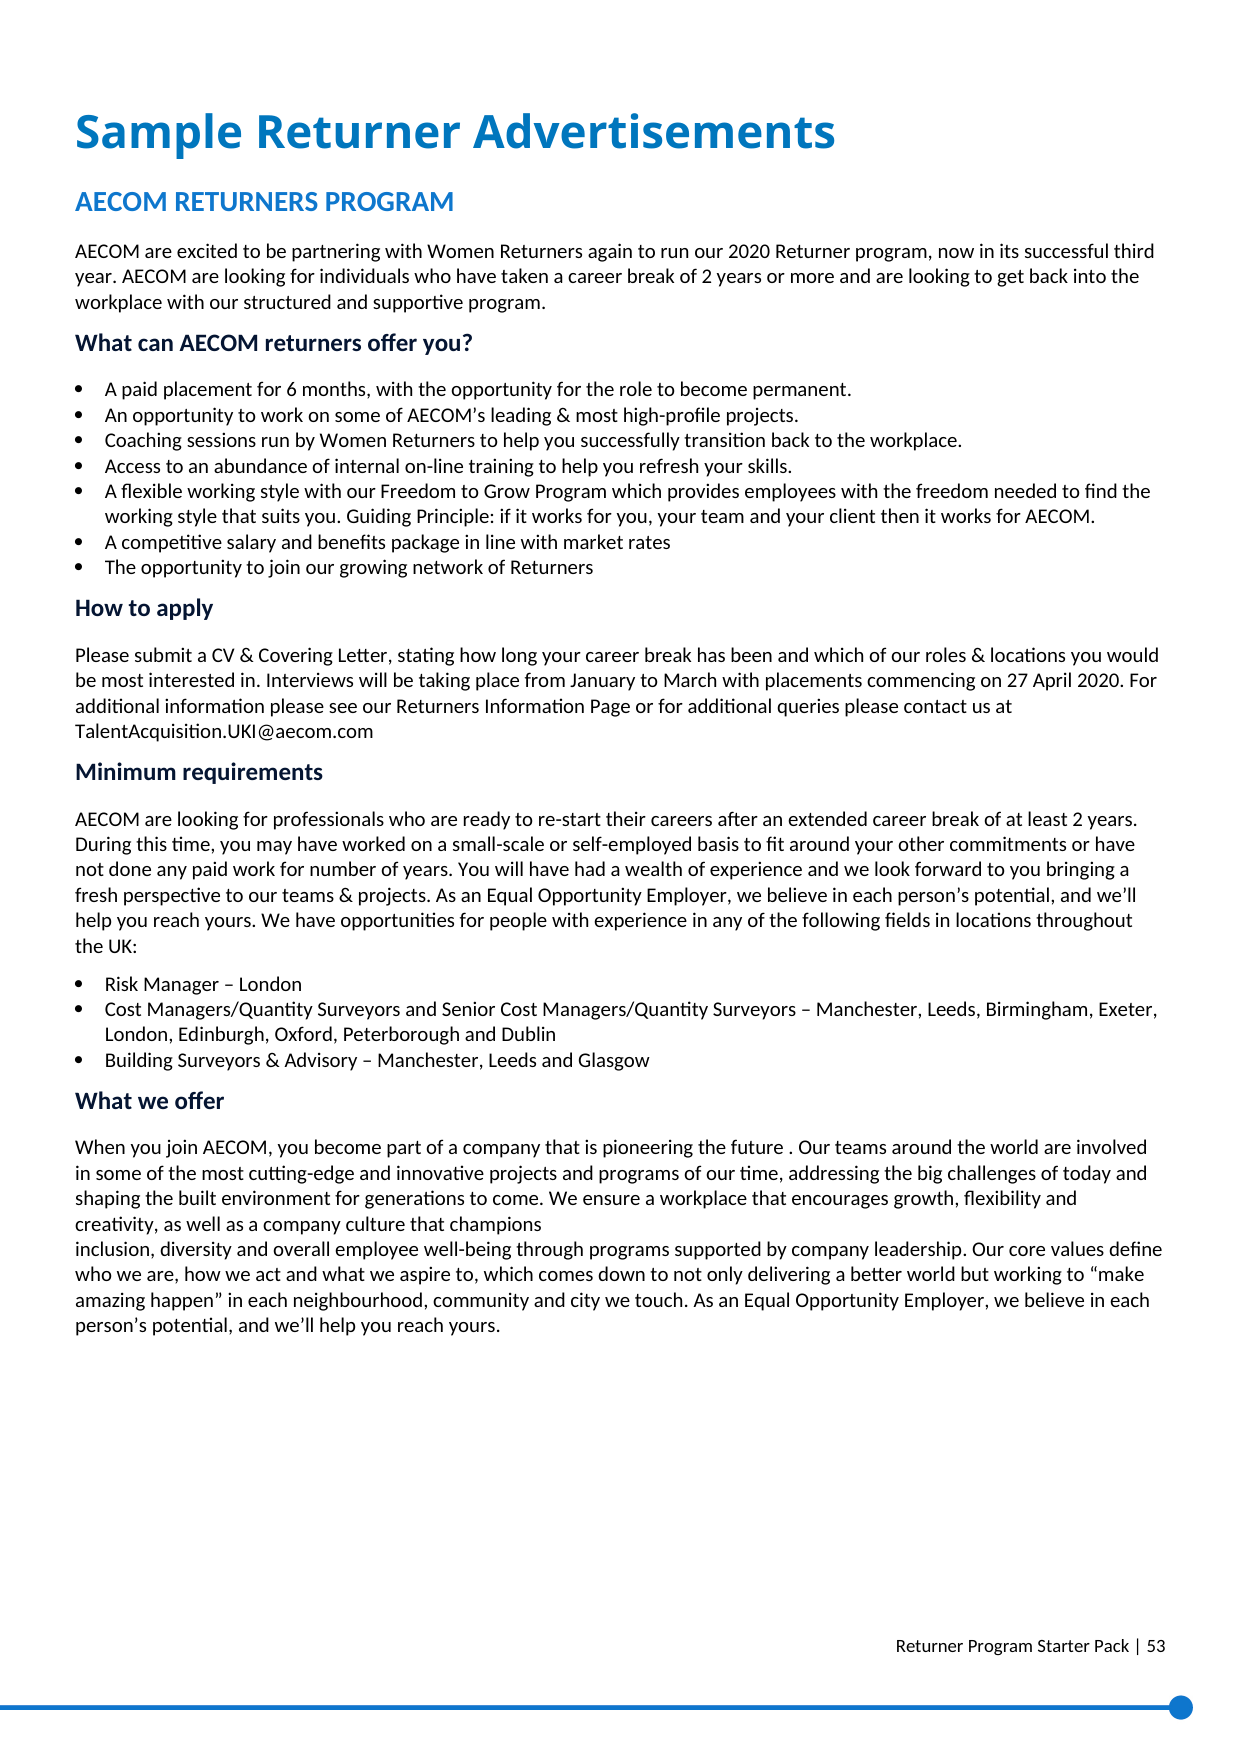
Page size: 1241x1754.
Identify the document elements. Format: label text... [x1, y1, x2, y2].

list A paid placement for 6 months, with the opportunity for the role to become permanent. [75, 377, 1165, 402]
picture [0, 1683, 1241, 1754]
list A competitive salary and benefits package in line with market rates [75, 529, 1165, 554]
text Please submit a CV & Covering Letter, stating how long your career break has been and which of our roles & locations you would be most interested in. Interviews will be taking place from January to March with placements commencing on 27 April 2020. For additional information please see our Returners Information Page or for additional queries please contact us at TalentAcquisition.UKI@aecom.com [75, 642, 1165, 744]
text AECOM RETURNERS PROGRAM [75, 183, 1165, 219]
list The opportunity to join our growing network of Returners [75, 554, 1165, 580]
list What can AECOM returners offer you? [75, 327, 1165, 357]
list A flexible working style with our Freedom to Grow Program which provides employees with the freedom needed to find the working style that suits you. Guiding Principle: if it works for you, your team and your client then it works for AECOM. [75, 478, 1165, 529]
text When you join AECOM, you become part of a company that is pioneering the future . Our teams around the world are involved in some of the most cutting-edge and innovative projects and programs of our time, addressing the big challenges of today and shaping the built environment for generations to come. We ensure a workplace that encourages growth, flexibility and creativity, as well as a company culture that champions inclusion, diversity and overall employee well-being through programs supported by company leadership. Our core values define who we are, how we act and what we aspire to, which comes down to not only delivering a better world but working to “make amazing happen” in each neighbourhood, community and city we touch. As an Equal Opportunity Employer, we believe in each person’s potential, and we’ll help you reach yours. [75, 1134, 1165, 1338]
list How to apply [75, 592, 1165, 623]
list Minimum requirements [75, 756, 1165, 787]
list Coaching sessions run by Women Returners to help you successfully transition back to the workplace. [75, 427, 1165, 453]
list Building Surveyors & Advisory – Manchester, Leeds and Glasgow [75, 1047, 1165, 1072]
list What we offer [75, 1085, 1165, 1115]
list Access to an abundance of internal on-line training to help you refresh your skills. [75, 453, 1165, 478]
list An opportunity to work on some of AECOM’s leading & most high-profile projects. [75, 402, 1165, 427]
text AECOM are excited to be partnering with Women Returners again to run our 2020 Returner program, now in its successful third year. AECOM are looking for individuals who have taken a career break of 2 years or more and are looking to get back into the workplace with our structured and supportive program. [75, 238, 1165, 314]
text AECOM are looking for professionals who are ready to re-start their careers after an extended career break of at least 2 years. During this time, you may have worked on a small-scale or self-employed basis to fit around your other commitments or have not done any paid work for number of years. You will have had a wealth of experience and we look forward to you bringing a fresh perspective to our teams & projects. As an Equal Opportunity Employer, we believe in each person’s potential, and we’ll help you reach yours. We have opportunities for people with experience in any of the following fields in locations throughout the UK: [75, 806, 1165, 958]
list Cost Managers/Quantity Surveyors and Senior Cost Managers/Quantity Surveyors – Manchester, Leeds, Birmingham, Exeter, London, Edinburgh, Oxford, Peterborough and Dublin [75, 996, 1165, 1047]
text Sample Returner Advertisements [75, 99, 1165, 162]
list Risk Manager – London [75, 971, 1165, 996]
